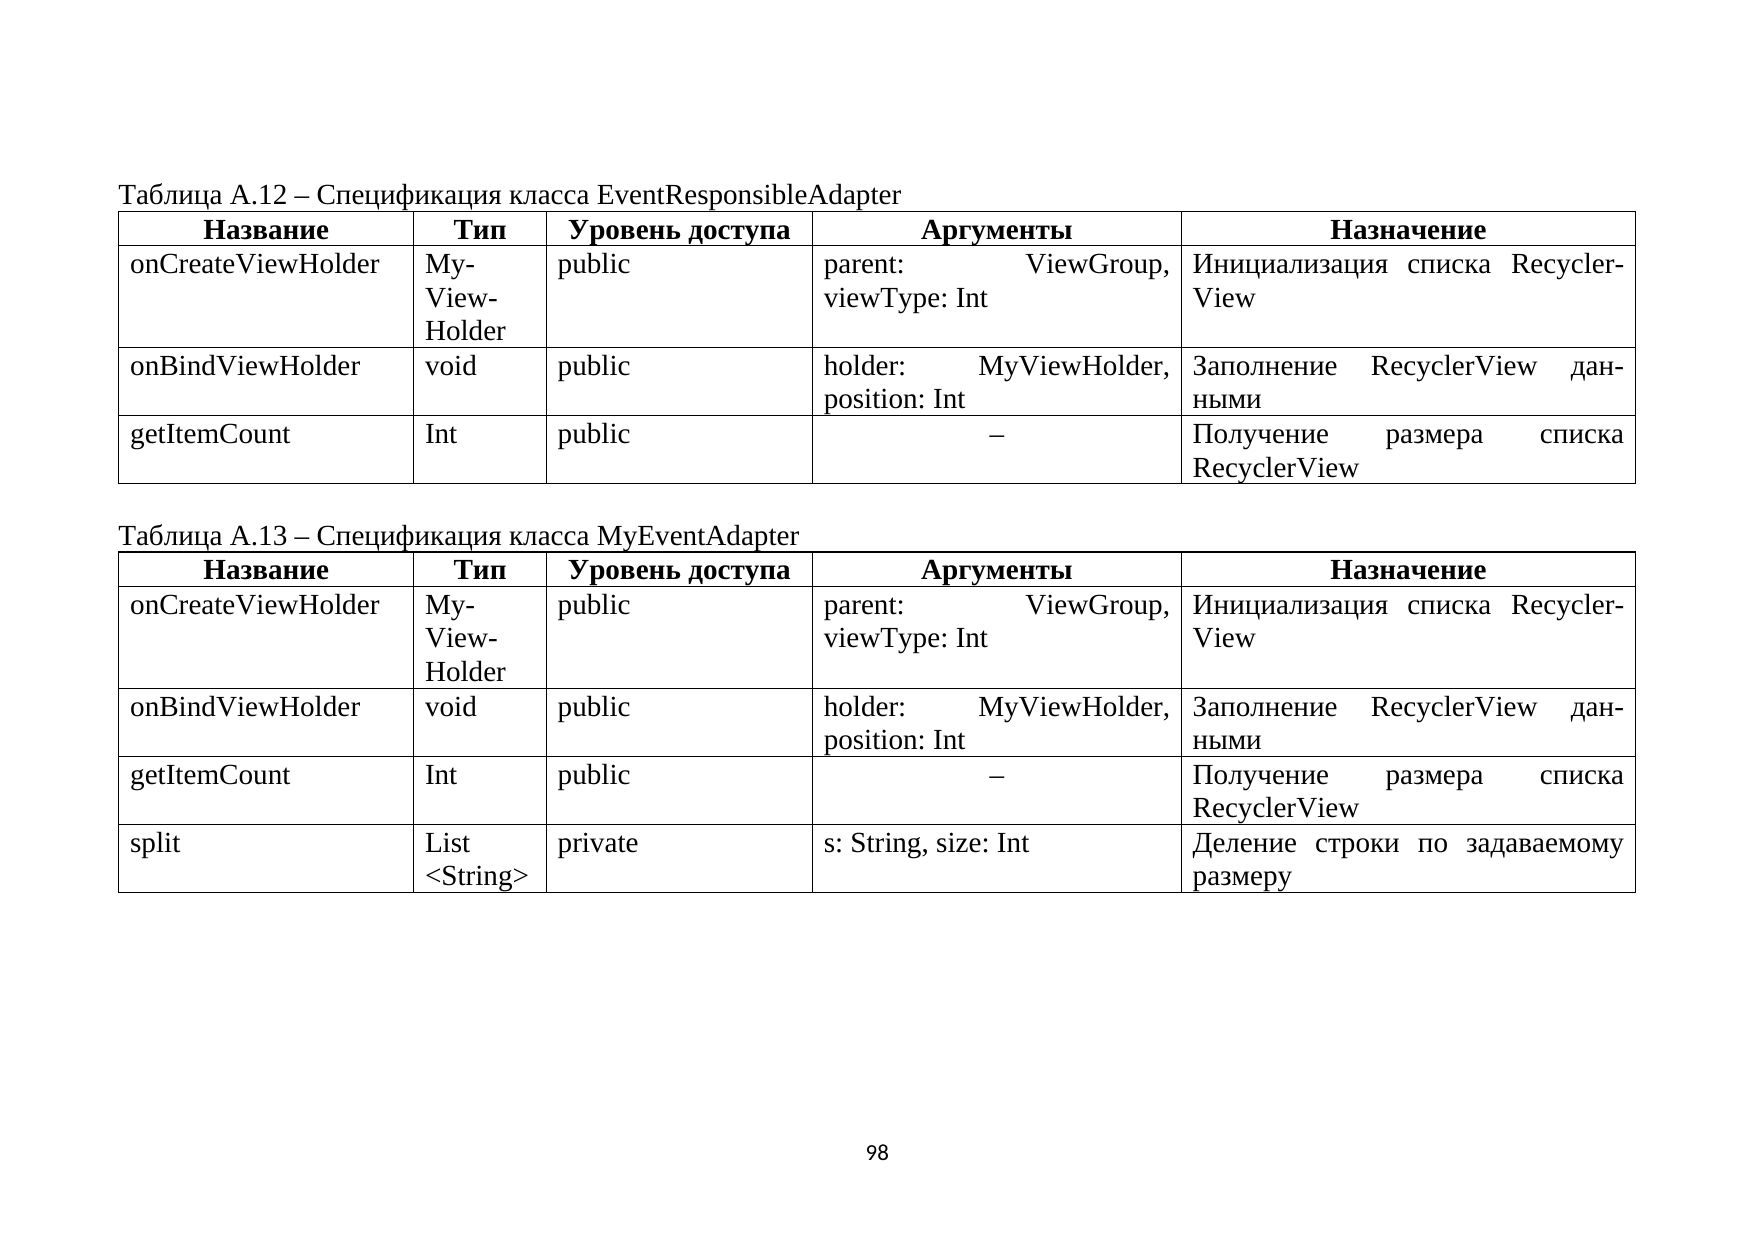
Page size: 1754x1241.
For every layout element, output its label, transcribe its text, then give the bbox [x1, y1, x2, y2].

table_cell onBindViewHolder [119, 348, 413, 415]
table_cell s: String, size: Int [813, 825, 1181, 892]
table_cell onCreateViewHolder [119, 246, 413, 347]
table_cell private [547, 825, 812, 892]
table_cell Получение размера списка RecyclerView [1182, 757, 1635, 824]
table_cell getItemCount [119, 416, 413, 483]
table_cell parent: ViewGroup, viewType: Int [813, 587, 1181, 688]
table_cell Заполнение RecyclerView дан-ными [1182, 348, 1635, 415]
table_header Тип [414, 553, 546, 586]
table_cell void [414, 689, 546, 756]
table_header Аргументы [813, 212, 1181, 245]
table_cell public [547, 246, 812, 347]
table_cell List <String> [414, 825, 546, 892]
table_header Уровень доступа [547, 553, 812, 586]
table_cell Инициализация списка Recycler-View [1182, 587, 1635, 688]
text Таблица А.12 – Спецификация класса EventResponsibleAdapter [118, 177, 1636, 211]
table_cell public [547, 416, 812, 483]
table_cell – [813, 757, 1181, 824]
table_cell Заполнение RecyclerView дан-ными [1182, 689, 1635, 756]
table_cell My-View-Holder [414, 246, 546, 347]
table_cell split [119, 825, 413, 892]
table_cell holder: MyViewHolder, position: Int [813, 689, 1181, 756]
table_cell Инициализация списка Recycler-View [1182, 246, 1635, 347]
table_cell Int [414, 757, 546, 824]
table_header Тип [414, 212, 546, 245]
table_header Название [119, 553, 413, 586]
table_cell parent: ViewGroup, viewType: Int [813, 246, 1181, 347]
table_cell Получение размера списка RecyclerView [1182, 416, 1635, 483]
table_cell holder: MyViewHolder, position: Int [813, 348, 1181, 415]
table_cell – [813, 416, 1181, 483]
table_cell onCreateViewHolder [119, 587, 413, 688]
table_header Назначение [1182, 553, 1635, 586]
table_cell My-View-Holder [414, 587, 546, 688]
text Таблица А.13 – Спецификация класса MyEventAdapter [118, 518, 1636, 551]
table_cell onBindViewHolder [119, 689, 413, 756]
table_cell public [547, 348, 812, 415]
table_cell public [547, 757, 812, 824]
table_cell public [547, 689, 812, 756]
table_header Аргументы [813, 553, 1181, 586]
table_header Назначение [1182, 212, 1635, 245]
table_cell getItemCount [119, 757, 413, 824]
table_cell Int [414, 416, 546, 483]
table_header Название [119, 212, 413, 245]
table_cell void [414, 348, 546, 415]
table_cell public [547, 587, 812, 688]
table_cell Деление строки по задаваемому размеру [1182, 825, 1635, 892]
table_header Уровень доступа [547, 212, 812, 245]
